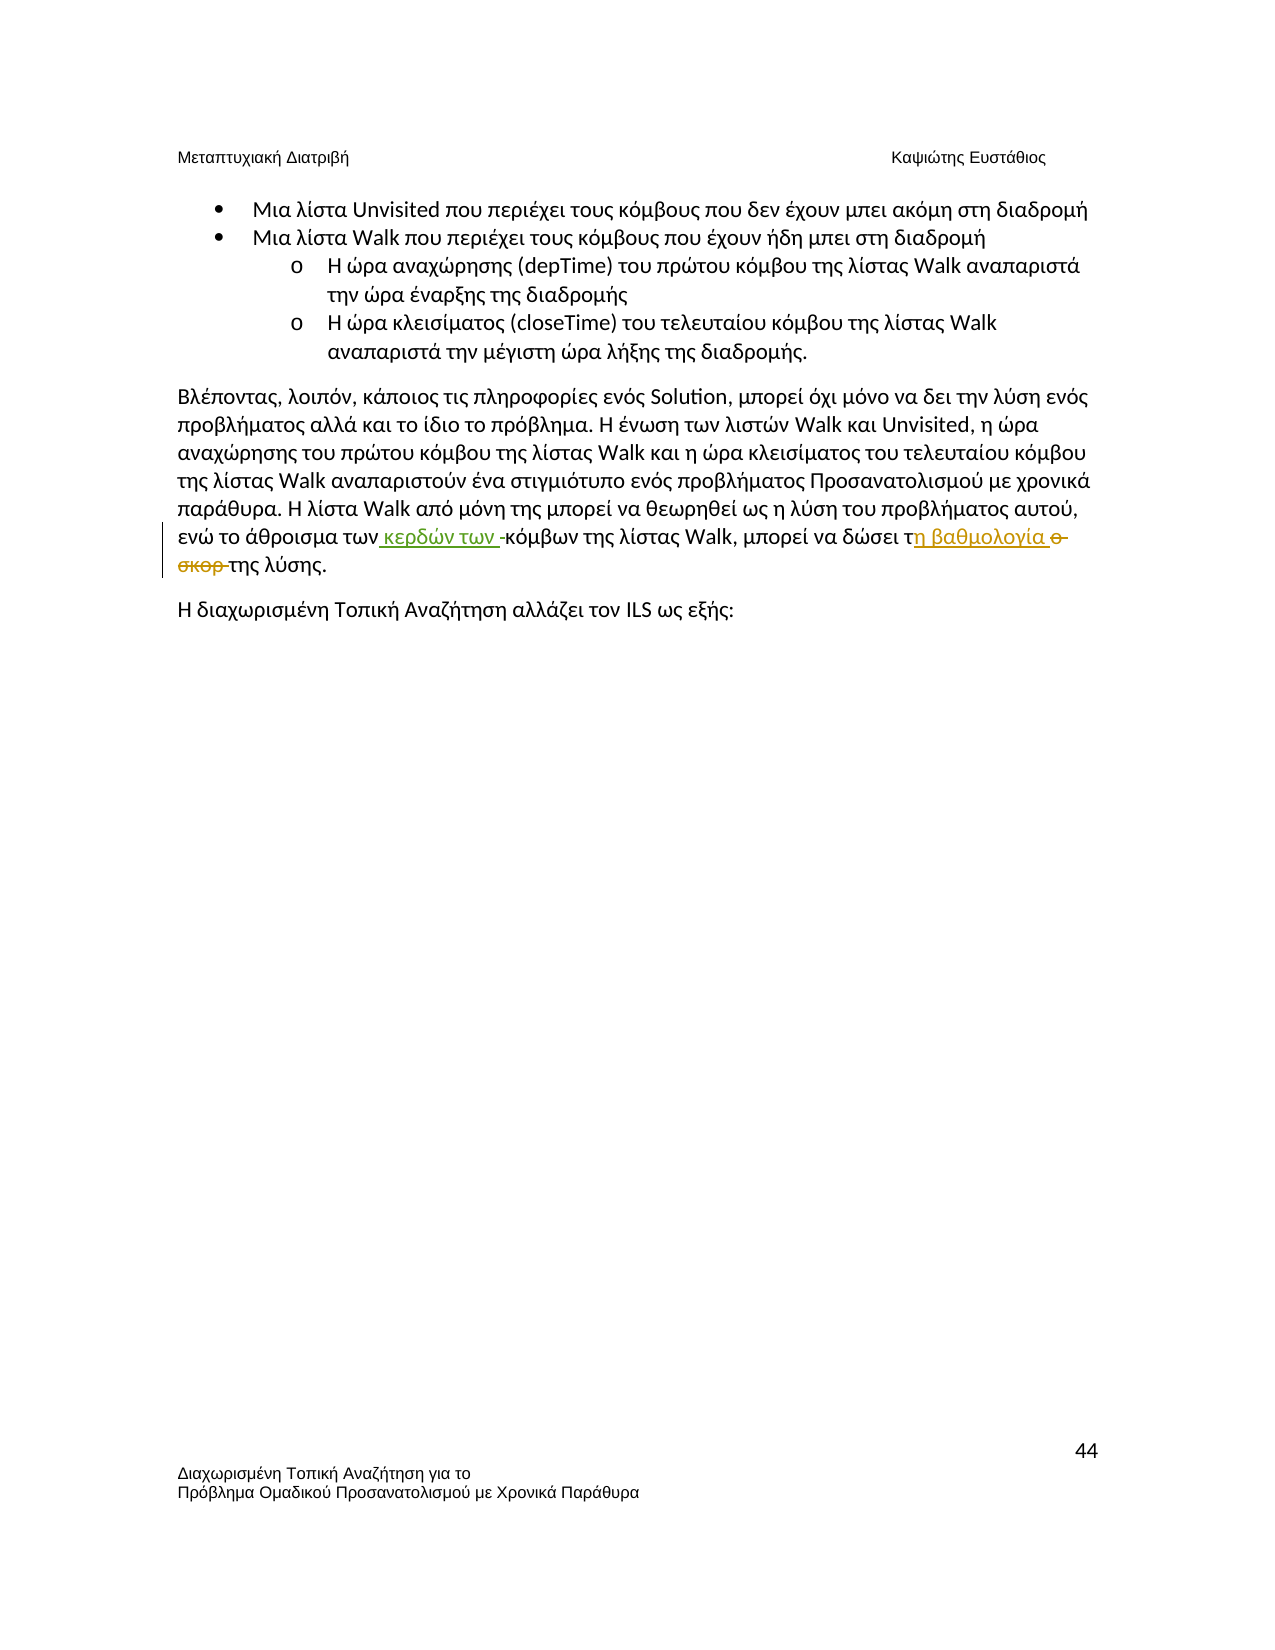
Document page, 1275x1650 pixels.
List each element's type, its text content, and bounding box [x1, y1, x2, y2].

list Μια λίστα Unvisited που περιέχει τους κόμβους που δεν έχουν μπει ακόμη στη διαδρομή [215, 195, 1098, 223]
text Βλέποντας, λοιπόν, κάποιος τις πληροφορίες ενός Solution, μπορεί όχι μόνο να δει την λύση ενός προβλήματος αλλά και το ίδιο το πρόβλημα. Η ένωση των λιστών Walk και Unvisited, η ώρα αναχώρησης του πρώτου κόμβου της λίστας Walk και η ώρα κλεισίματος του τελευταίου κόμβου της λίστας Walk αναπαριστούν ένα στιγμιότυπο ενός προβλήματος Προσανατολισμού με χρονικά παράθυρα. Η λίστα Walk από μόνη της μπορεί να θεωρηθεί ως η λύση του προβλήματος αυτού, ενώ το άθροισμα τωνκόμβων της λίστας Walk, μπορεί να δώσει ττης λύσης. [177, 382, 1098, 578]
list Η ώρα αναχώρησης (depTime) του πρώτου κόμβου της λίστας Walk αναπαριστά την ώρα έναρξης της διαδρομής [290, 251, 1098, 308]
list Η ώρα κλεισίματος (closeTime) του τελευταίου κόμβου της λίστας Walk αναπαριστά την μέγιστη ώρα λήξης της διαδρομής. [290, 308, 1098, 365]
list Μια λίστα Walk που περιέχει τους κόμβους που έχουν ήδη μπει στη διαδρομή [215, 223, 1098, 251]
text Η διαχωρισμένη Τοπική Αναζήτηση αλλάζει τον ILS ως εξής: [177, 595, 1098, 623]
